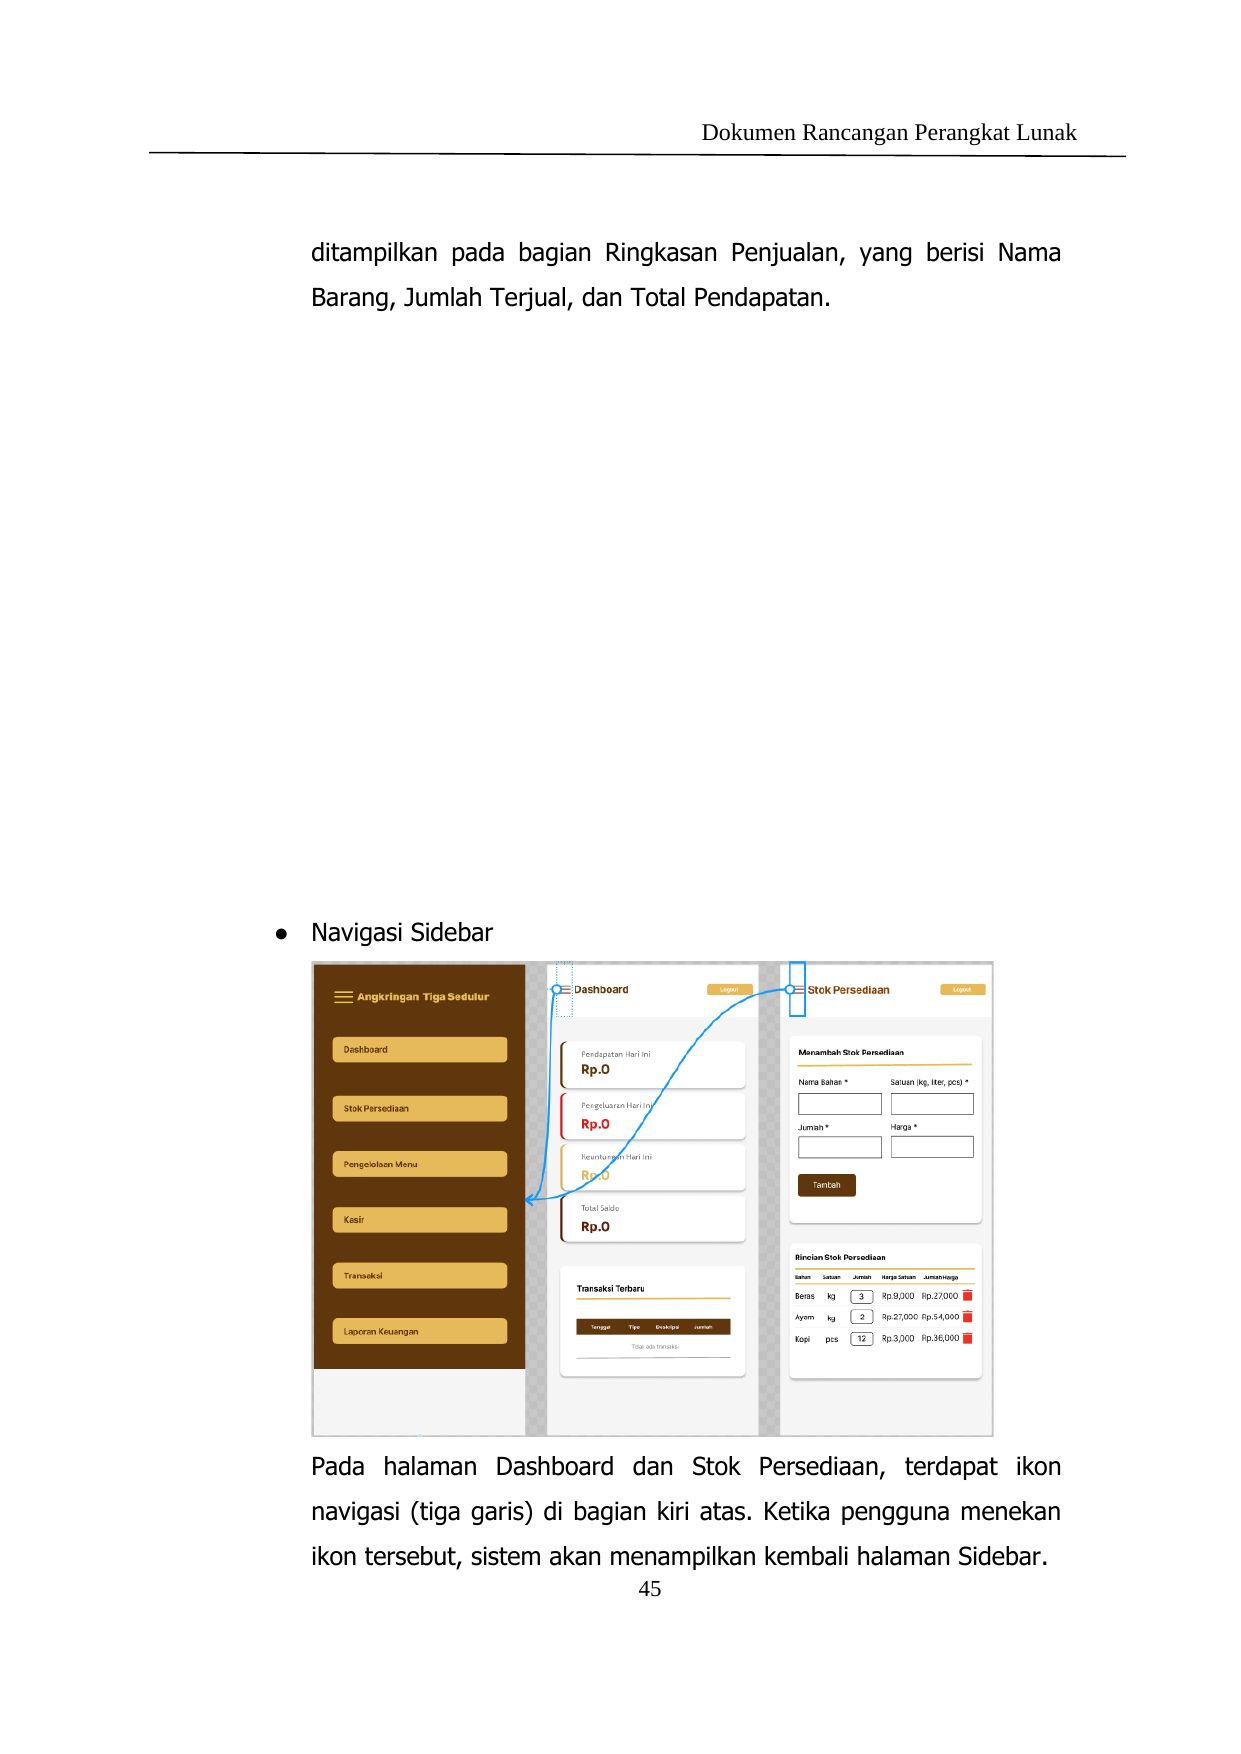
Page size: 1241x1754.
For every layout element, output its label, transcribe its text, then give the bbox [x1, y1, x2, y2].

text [311, 236, 1063, 312]
picture [311, 961, 994, 1437]
list Navigasi Sidebar [274, 916, 1063, 946]
text Pada halaman Dashboard dan Stok Persediaan, terdapat ikon navigasi (tiga garis) di bagian kiri atas. Ketika pengguna menekan ikon tersebut, sistem akan menampilkan kembali halaman Sidebar. [311, 1450, 1063, 1571]
